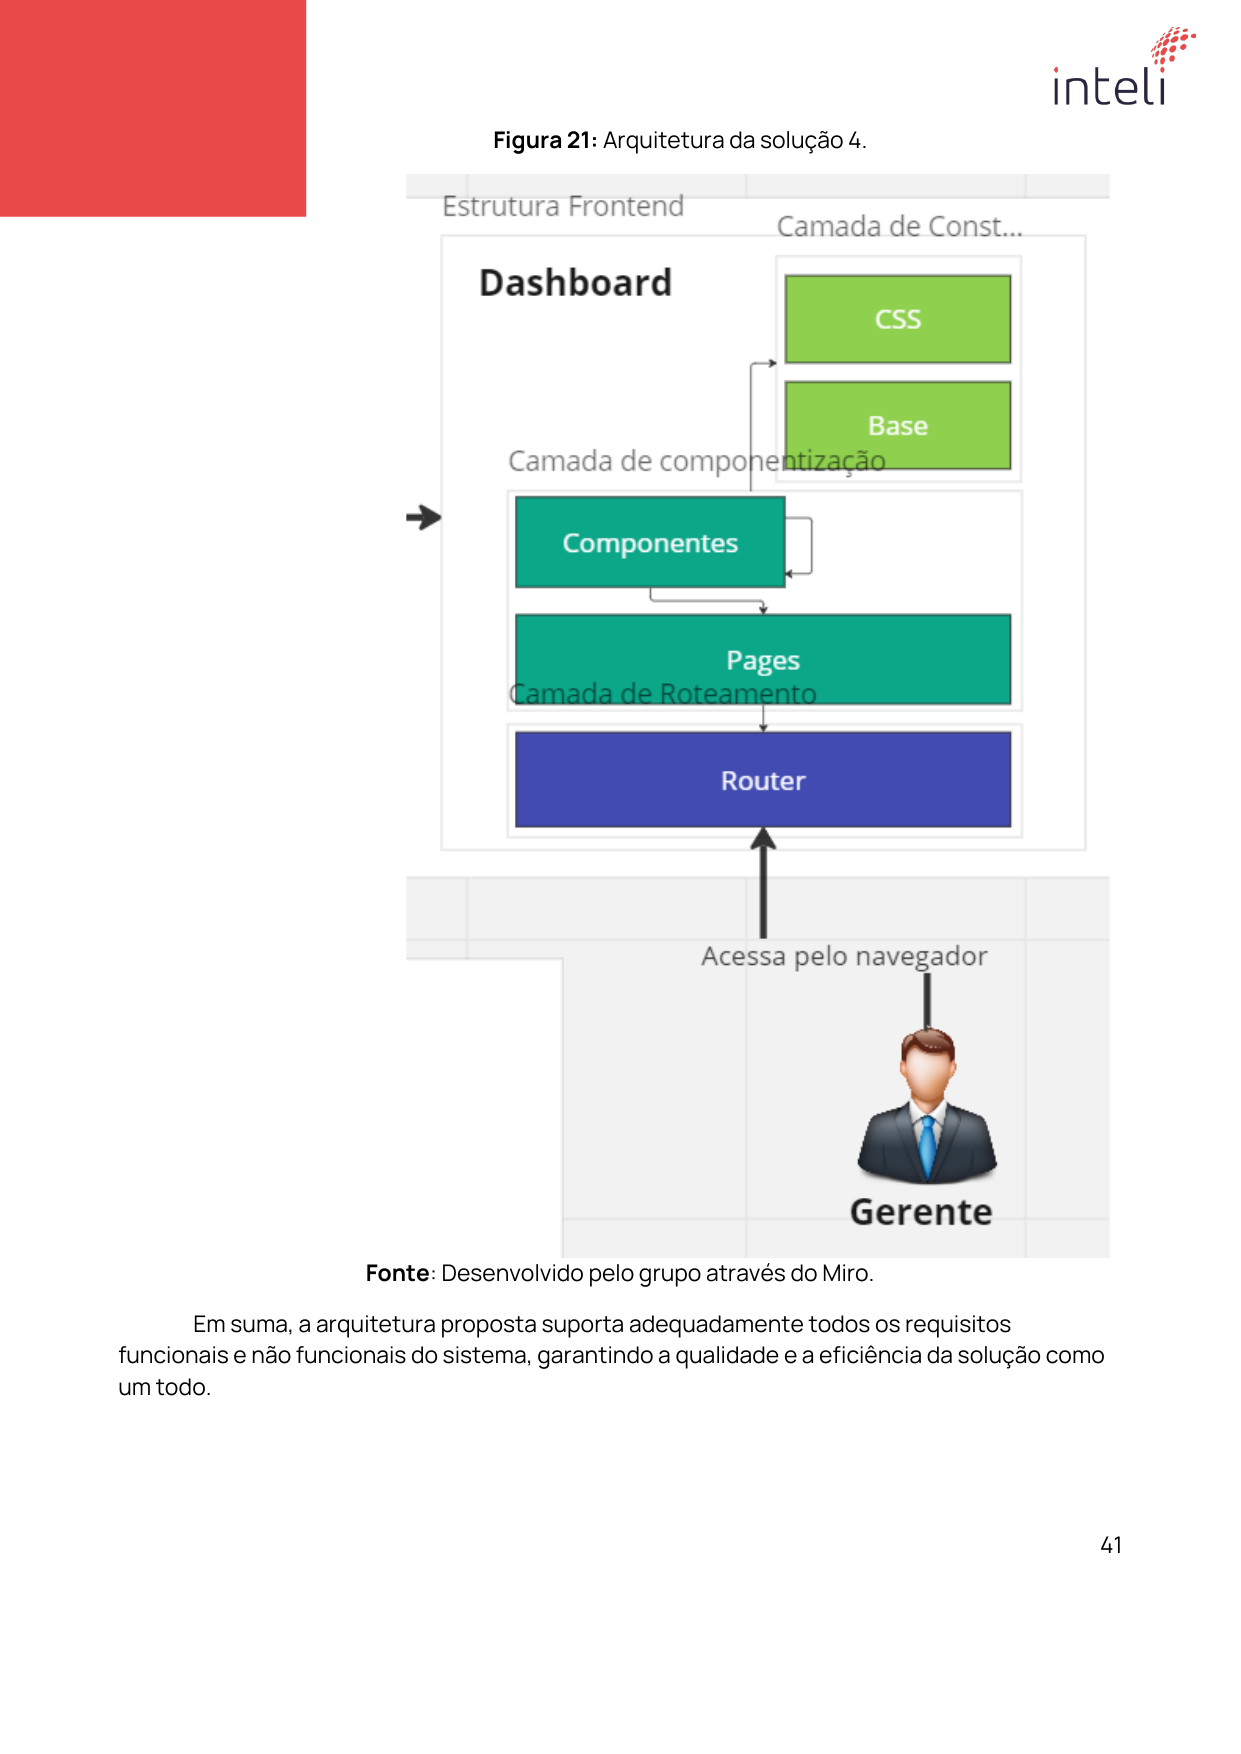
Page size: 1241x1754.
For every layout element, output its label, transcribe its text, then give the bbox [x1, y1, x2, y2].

text Figura 21: Arquitetura da solução 4. [118, 124, 1122, 155]
text Fonte: Desenvolvido pelo grupo através do Miro. [118, 1257, 1122, 1289]
picture [406, 174, 1110, 1258]
picture [1054, 27, 1197, 105]
text Em suma, a arquitetura proposta suporta adequadamente todos os requisitos funcionais e não funcionais do sistema, garantindo a qualidade e a eficiência da solução como um todo. [118, 1308, 1122, 1402]
picture [0, 0, 307, 217]
